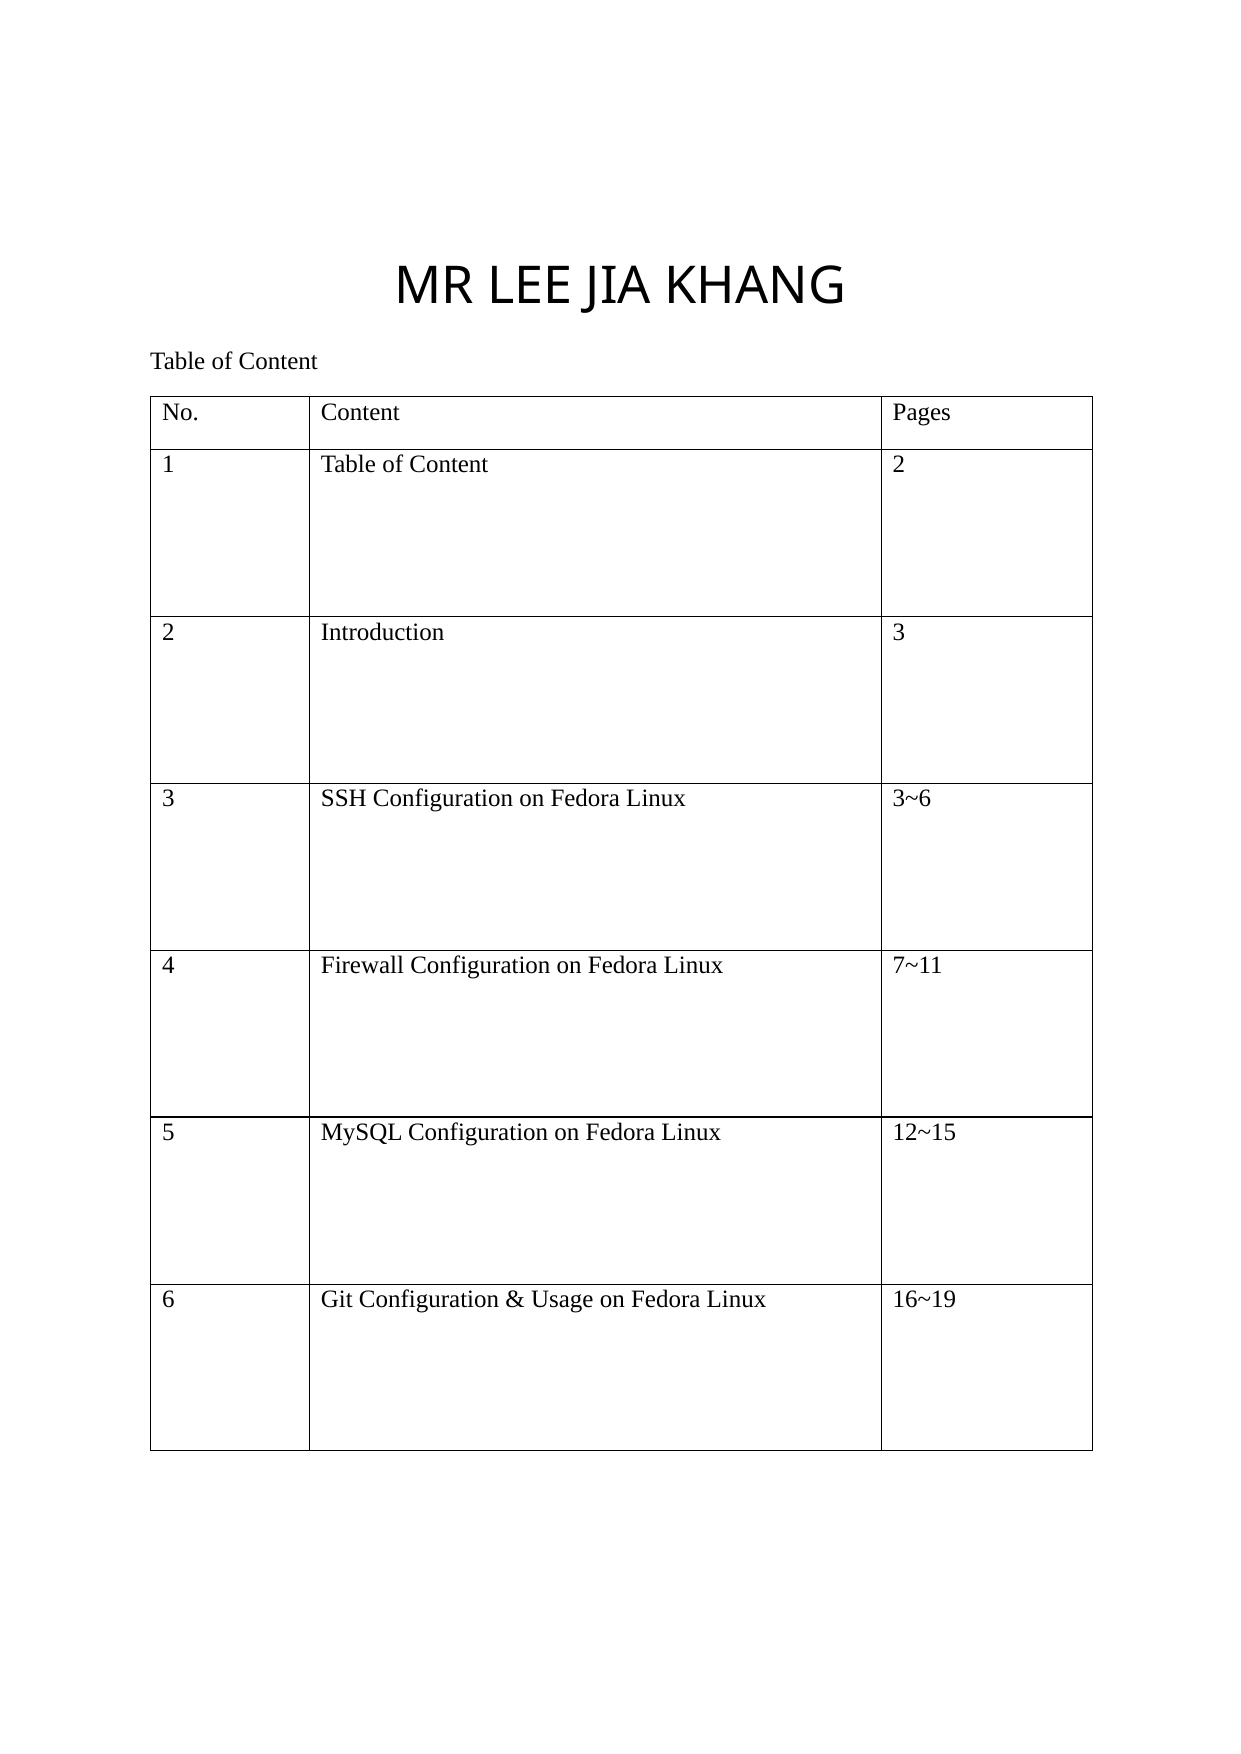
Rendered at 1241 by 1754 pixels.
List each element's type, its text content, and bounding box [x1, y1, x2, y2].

table_cell 2 [151, 617, 309, 782]
table_cell MySQL Configuration on Fedora Linux [310, 1118, 881, 1283]
table_cell 3~6 [882, 784, 1092, 949]
table_cell 3 [151, 784, 309, 949]
table_cell 1 [151, 450, 309, 616]
table_cell Git Configuration & Usage on Fedora Linux [310, 1285, 881, 1450]
table_cell Firewall Configuration on Fedora Linux [310, 951, 881, 1116]
table_header Content [310, 397, 881, 448]
table_cell 6 [151, 1285, 309, 1450]
text MR LEE JIA KHANG [150, 248, 1090, 319]
text Table of Content [150, 346, 1090, 375]
table_header Pages [882, 397, 1092, 448]
table_cell 3 [882, 617, 1092, 782]
table_header No. [151, 397, 309, 448]
table_cell 2 [882, 450, 1092, 616]
table_cell Table of Content [310, 450, 881, 616]
table_cell 4 [151, 951, 309, 1116]
table_cell 7~11 [882, 951, 1092, 1116]
table_cell Introduction [310, 617, 881, 782]
table_cell 16~19 [882, 1285, 1092, 1450]
table_cell SSH Configuration on Fedora Linux [310, 784, 881, 949]
table_cell 12~15 [882, 1118, 1092, 1283]
table_cell 5 [151, 1118, 309, 1283]
